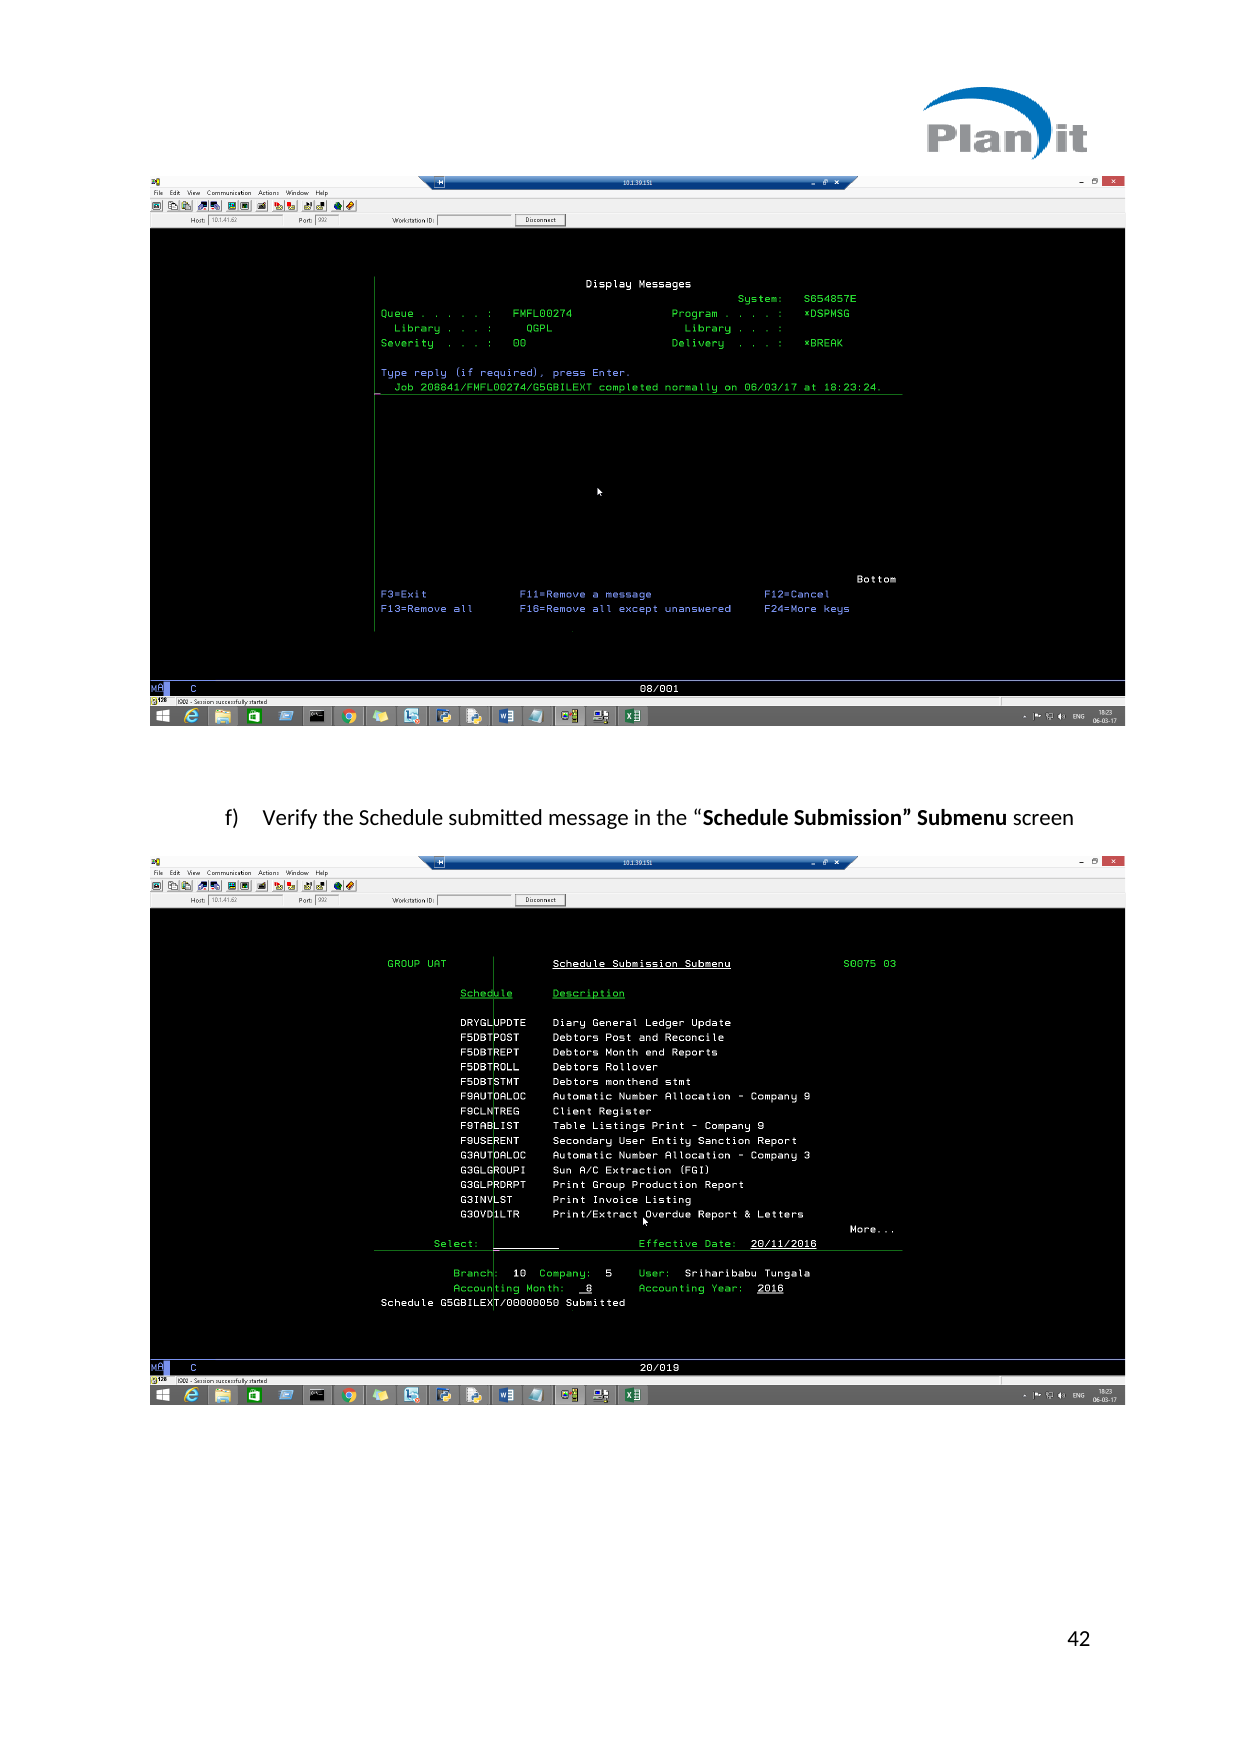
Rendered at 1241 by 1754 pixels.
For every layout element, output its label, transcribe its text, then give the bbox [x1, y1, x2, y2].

picture [150, 73, 1125, 726]
picture [150, 856, 1125, 1405]
list Verify the Schedule submitted message in the “Schedule Submission” Submenu screen [225, 803, 1090, 831]
